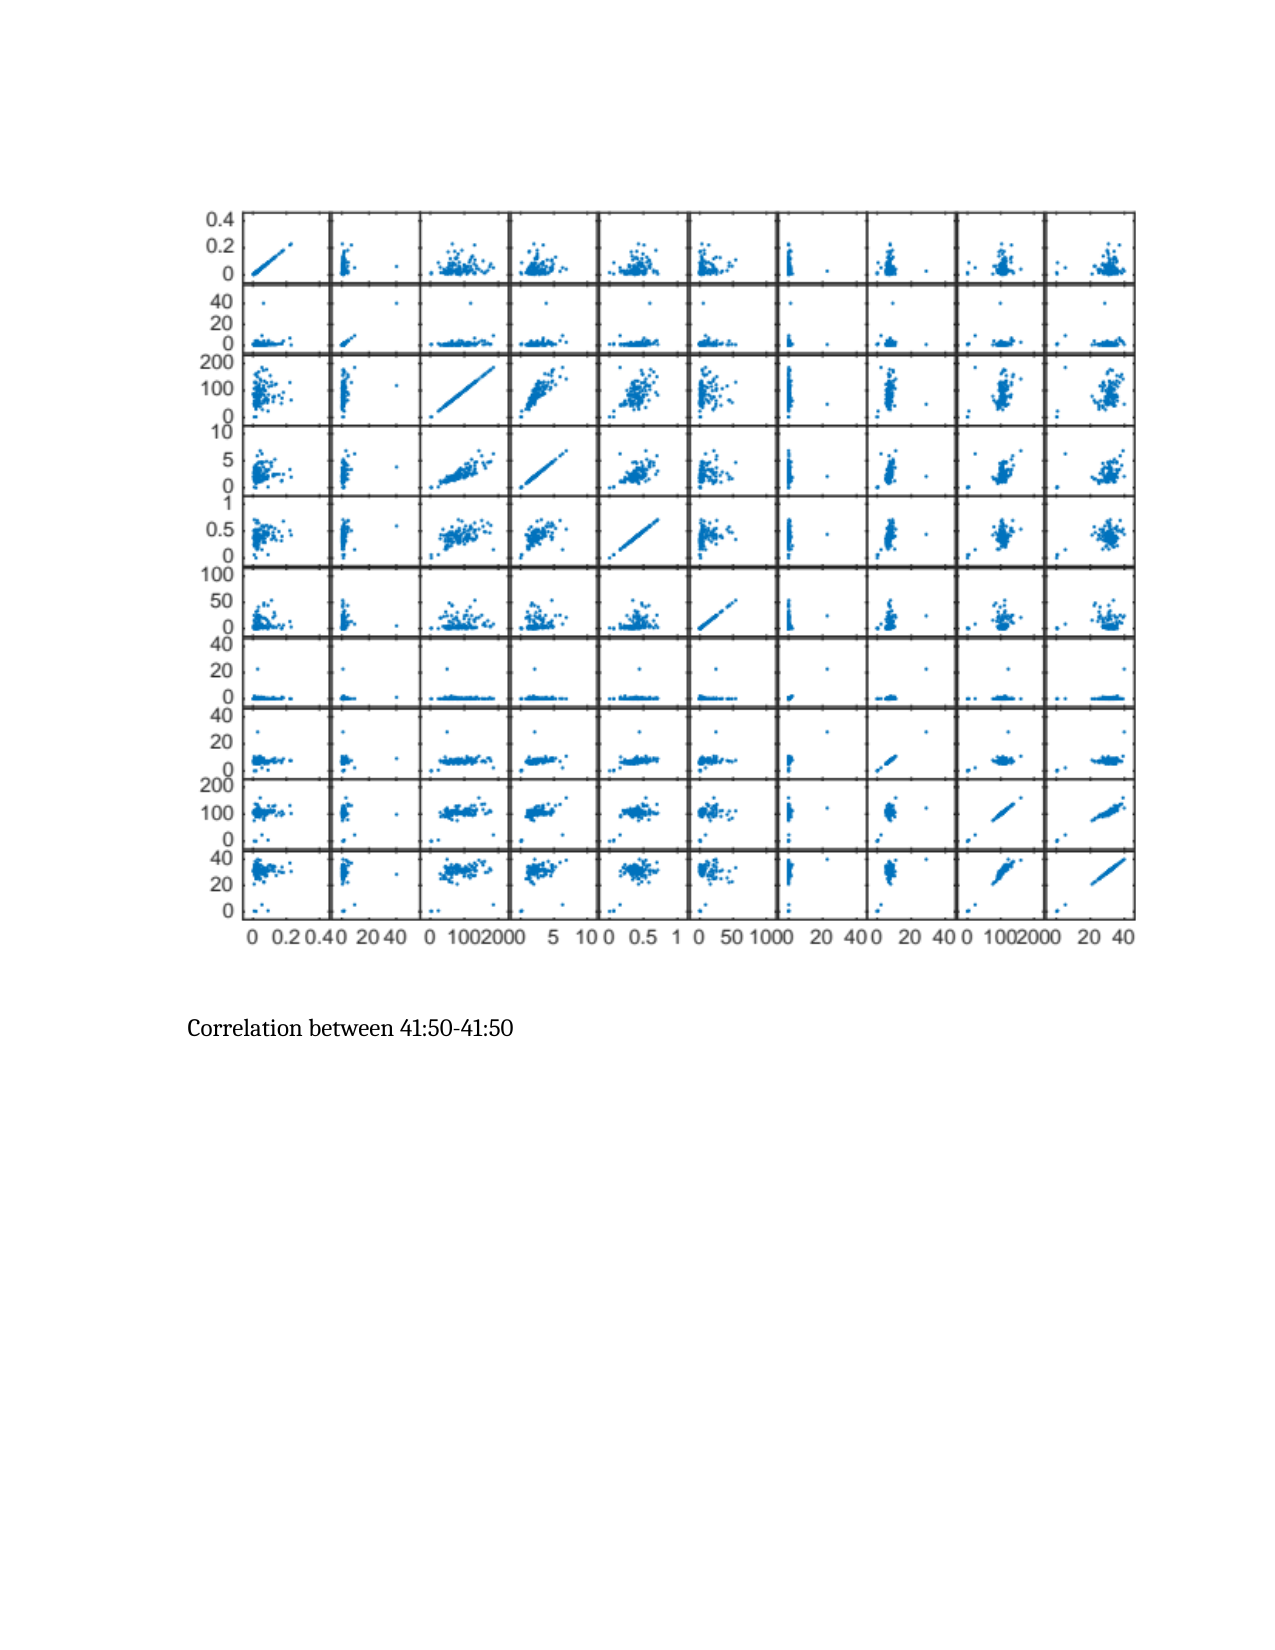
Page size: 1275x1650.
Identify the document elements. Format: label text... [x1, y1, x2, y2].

text Correlation between 41:50-41:50 [187, 1013, 1087, 1042]
